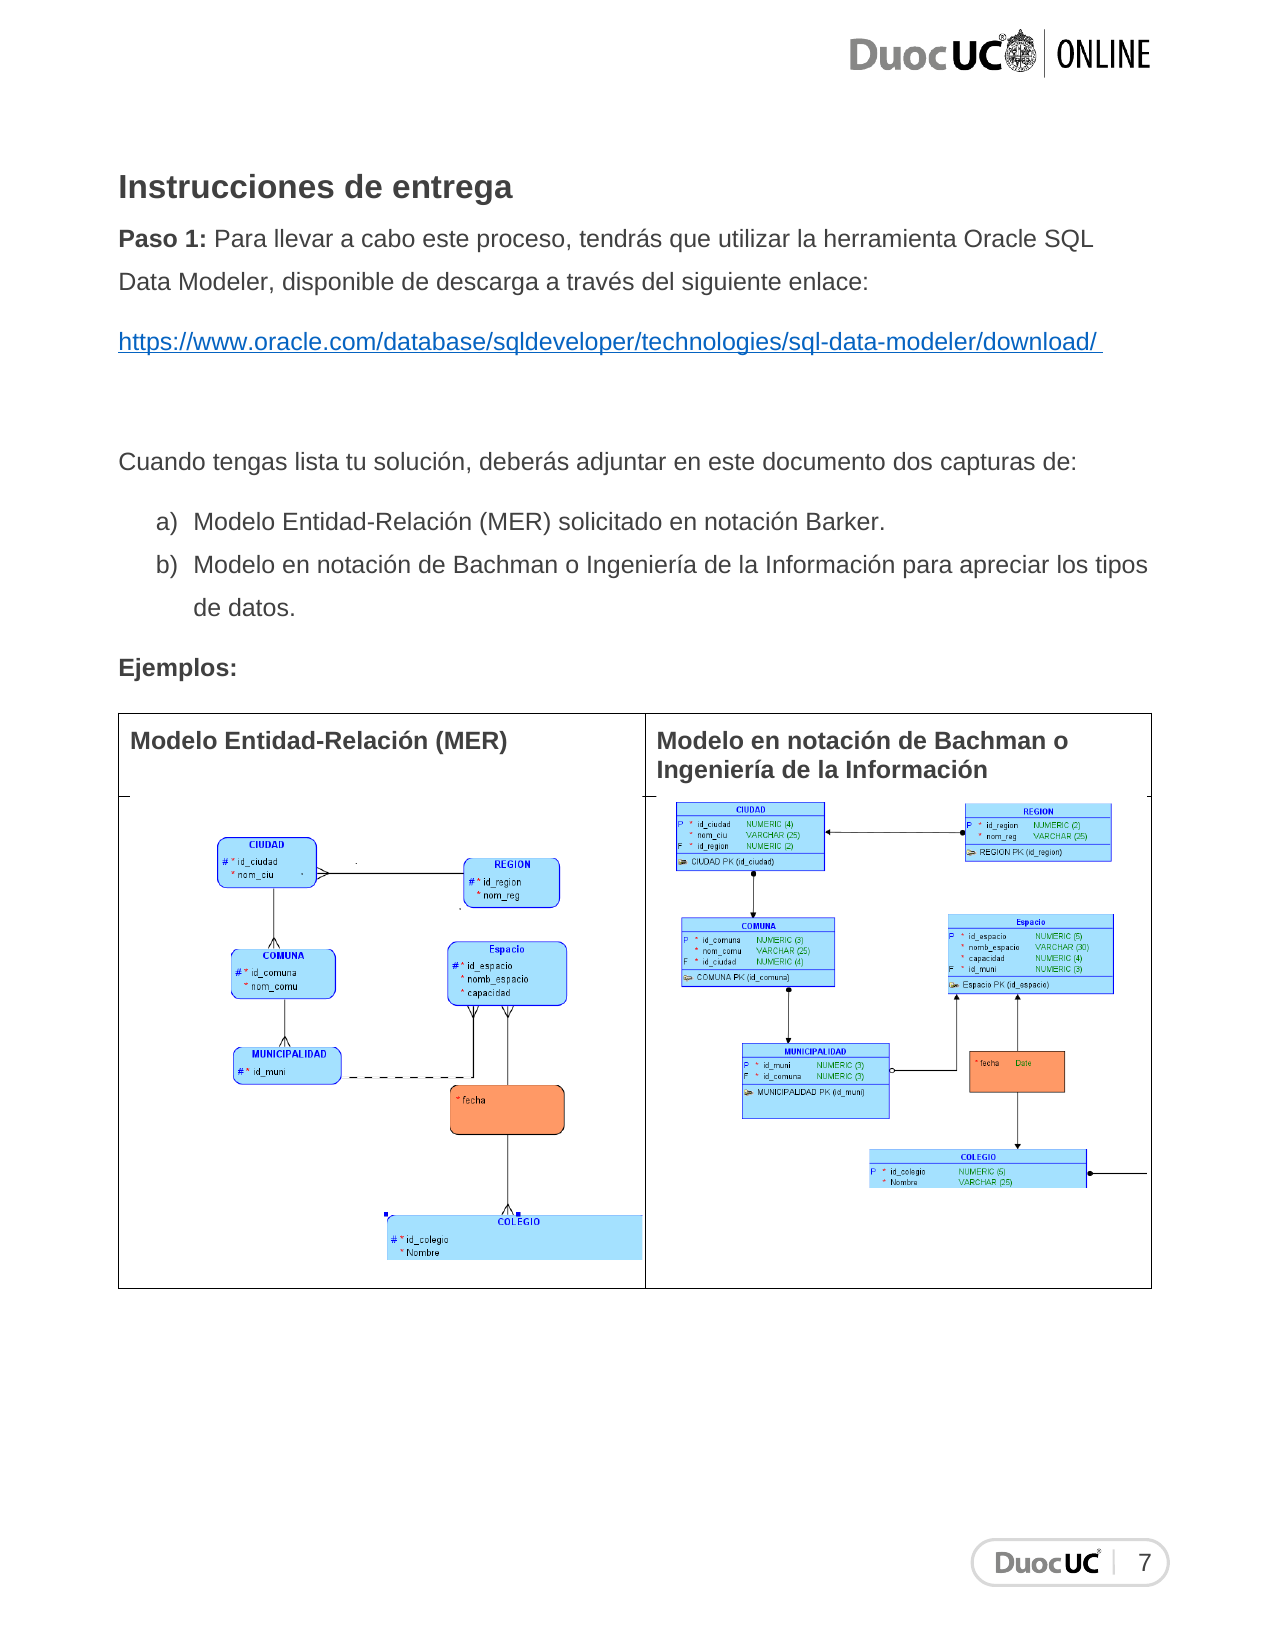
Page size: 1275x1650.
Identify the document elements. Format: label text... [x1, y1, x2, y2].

text Paso 1: Para llevar a cabo este proceso, tendrás que utilizar la herramienta Oracle SQL Data Modeler, disponible de descarga a través del siguiente enlace: [118, 224, 1152, 296]
table_cell [119, 797, 645, 1288]
list Modelo en notación de Bachman o Ingeniería de la Información para apreciar los tipos de datos. [156, 550, 1152, 622]
picture [830, 3, 1170, 96]
table_cell [646, 797, 1151, 1288]
subtitle Instrucciones de entrega [118, 167, 1152, 205]
table_header Modelo Entidad-Relación (MER) [119, 714, 645, 796]
text Cuando tengas lista tu solución, deberás adjuntar en este documento dos capturas de: [118, 447, 1152, 476]
text Ejemplos: [118, 653, 1152, 681]
picture [982, 1542, 1115, 1583]
text https://www.oracle.com/database/sqldeveloper/technologies/sql-data-modeler/download/ [118, 327, 1152, 356]
picture [130, 796, 643, 1260]
table_header Modelo en notación de Bachman o Ingeniería de la Información [646, 714, 1151, 796]
list Modelo Entidad-Relación (MER) solicitado en notación Barker. [156, 507, 1152, 535]
picture [656, 796, 1147, 1188]
